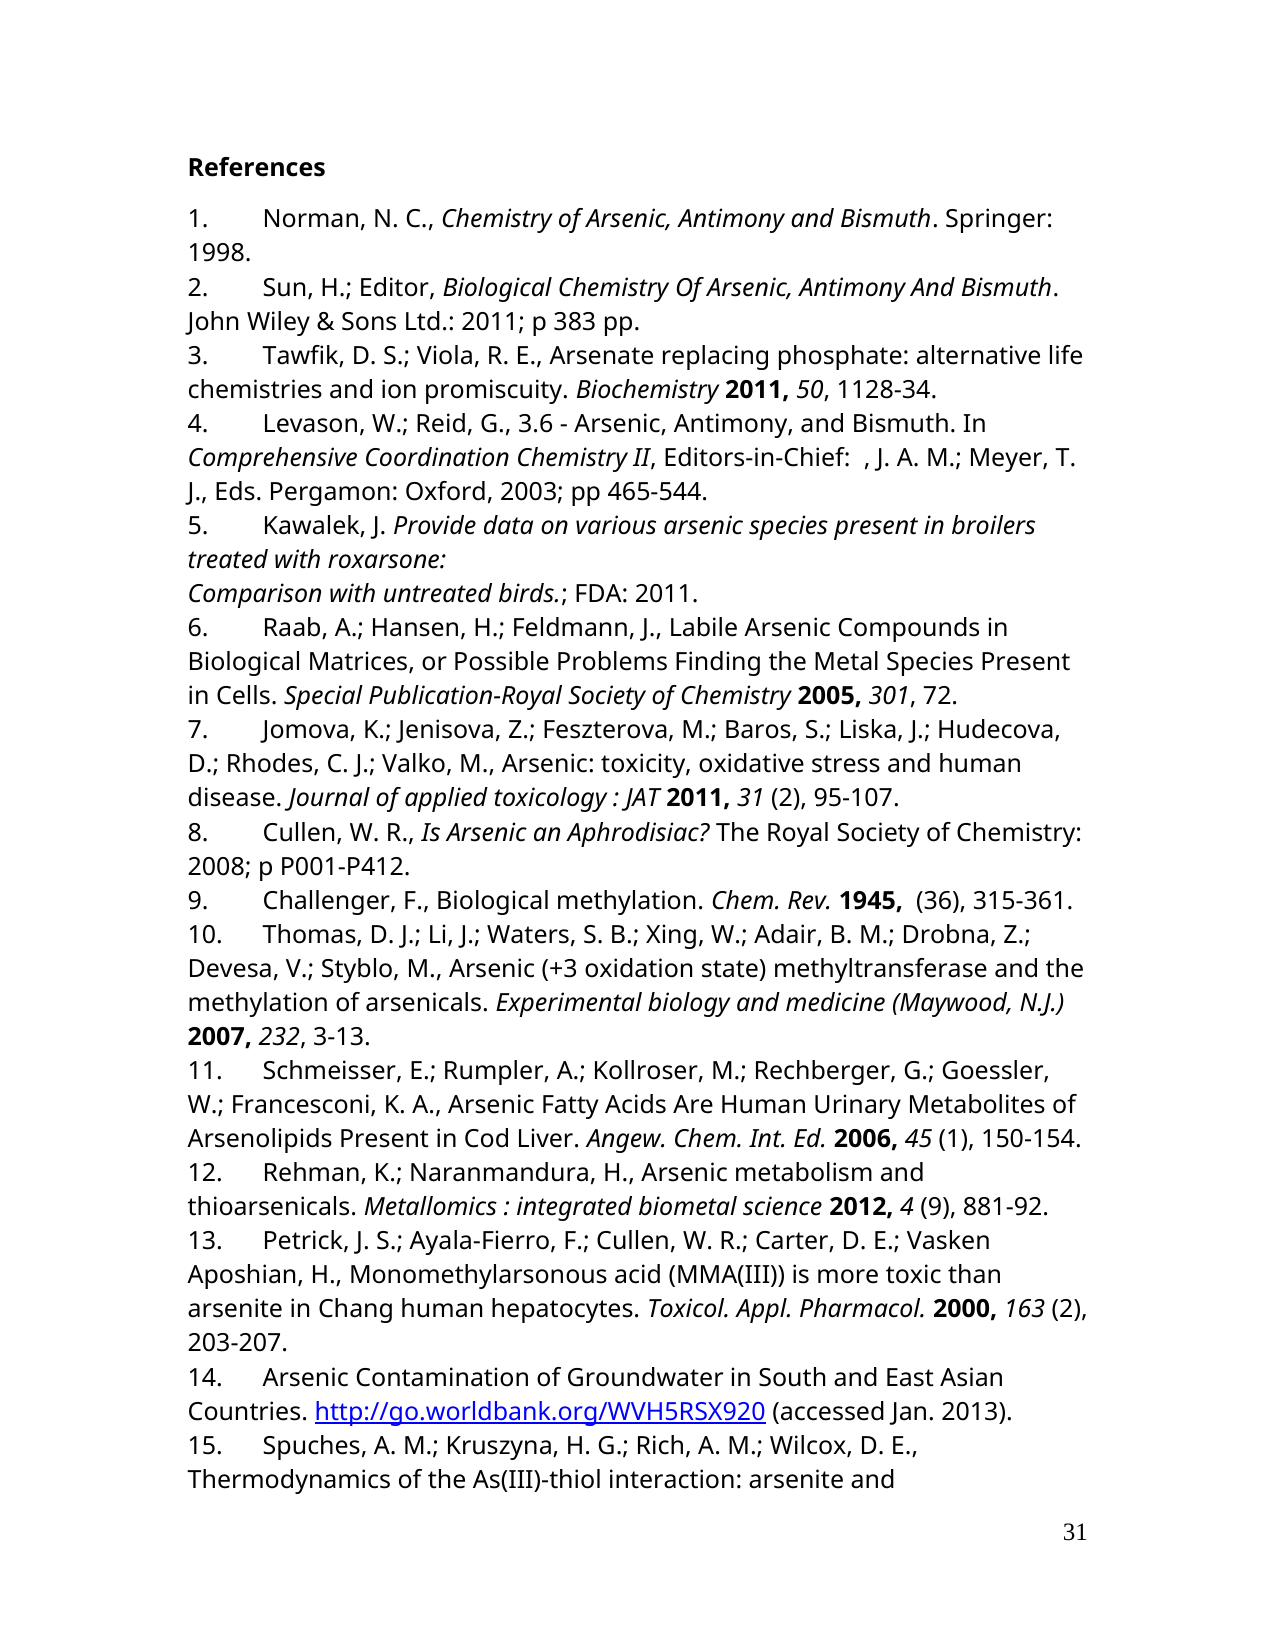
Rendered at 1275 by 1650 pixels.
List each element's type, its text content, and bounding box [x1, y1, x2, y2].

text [187, 1427, 1087, 1495]
text 13. Petrick, J. S.; Ayala-Fierro, F.; Cullen, W. R.; Carter, D. E.; Vasken Aposhian, H., Monomethylarsonous acid (MMA(III)) is more toxic than arsenite in Chang human hepatocytes. Toxicol. Appl. Pharmacol. 2000, 163 (2), 203-207. [187, 1223, 1087, 1359]
text 1. Norman, N. C., Chemistry of Arsenic, Antimony and Bismuth. Springer: 1998. [187, 201, 1087, 269]
text Comparison with untreated birds.; FDA: 2011. [187, 576, 1087, 610]
text 7. Jomova, K.; Jenisova, Z.; Feszterova, M.; Baros, S.; Liska, J.; Hudecova, D.; Rhodes, C. J.; Valko, M., Arsenic: toxicity, oxidative stress and human disease. Journal of applied toxicology : JAT 2011, 31 (2), 95-107. [187, 712, 1087, 814]
subtitle References [187, 150, 1087, 184]
text 14. Arsenic Contamination of Groundwater in South and East Asian Countries. http://go.worldbank.org/WVH5RSX920 (accessed Jan. 2013). [187, 1359, 1087, 1427]
text 11. Schmeisser, E.; Rumpler, A.; Kollroser, M.; Rechberger, G.; Goessler, W.; Francesconi, K. A., Arsenic Fatty Acids Are Human Urinary Metabolites of Arsenolipids Present in Cod Liver. Angew. Chem. Int. Ed. 2006, 45 (1), 150-154. [187, 1053, 1087, 1155]
text 3. Tawfik, D. S.; Viola, R. E., Arsenate replacing phosphate: alternative life chemistries and ion promiscuity. Biochemistry 2011, 50, 1128-34. [187, 337, 1087, 405]
text 12. Rehman, K.; Naranmandura, H., Arsenic metabolism and thioarsenicals. Metallomics : integrated biometal science 2012, 4 (9), 881-92. [187, 1155, 1087, 1223]
text 6. Raab, A.; Hansen, H.; Feldmann, J., Labile Arsenic Compounds in Biological Matrices, or Possible Problems Finding the Metal Species Present in Cells. Special Publication-Royal Society of Chemistry 2005, 301, 72. [187, 610, 1087, 712]
text 9. Challenger, F., Biological methylation. Chem. Rev. 1945, (36), 315-361. [187, 882, 1087, 916]
text 5. Kawalek, J. Provide data on various arsenic species present in broilers treated with roxarsone: [187, 508, 1087, 576]
text 2. Sun, H.; Editor, Biological Chemistry Of Arsenic, Antimony And Bismuth. John Wiley & Sons Ltd.: 2011; p 383 pp. [187, 269, 1087, 337]
text 8. Cullen, W. R., Is Arsenic an Aphrodisiac? The Royal Society of Chemistry: 2008; p P001-P412. [187, 814, 1087, 882]
text 4. Levason, W.; Reid, G., 3.6 - Arsenic, Antimony, and Bismuth. In Comprehensive Coordination Chemistry II, Editors-in-Chief: , J. A. M.; Meyer, T. J., Eds. Pergamon: Oxford, 2003; pp 465-544. [187, 405, 1087, 508]
text 10. Thomas, D. J.; Li, J.; Waters, S. B.; Xing, W.; Adair, B. M.; Drobna, Z.; Devesa, V.; Styblo, M., Arsenic (+3 oxidation state) methyltransferase and the methylation of arsenicals. Experimental biology and medicine (Maywood, N.J.) 2007, 232, 3-13. [187, 916, 1087, 1053]
